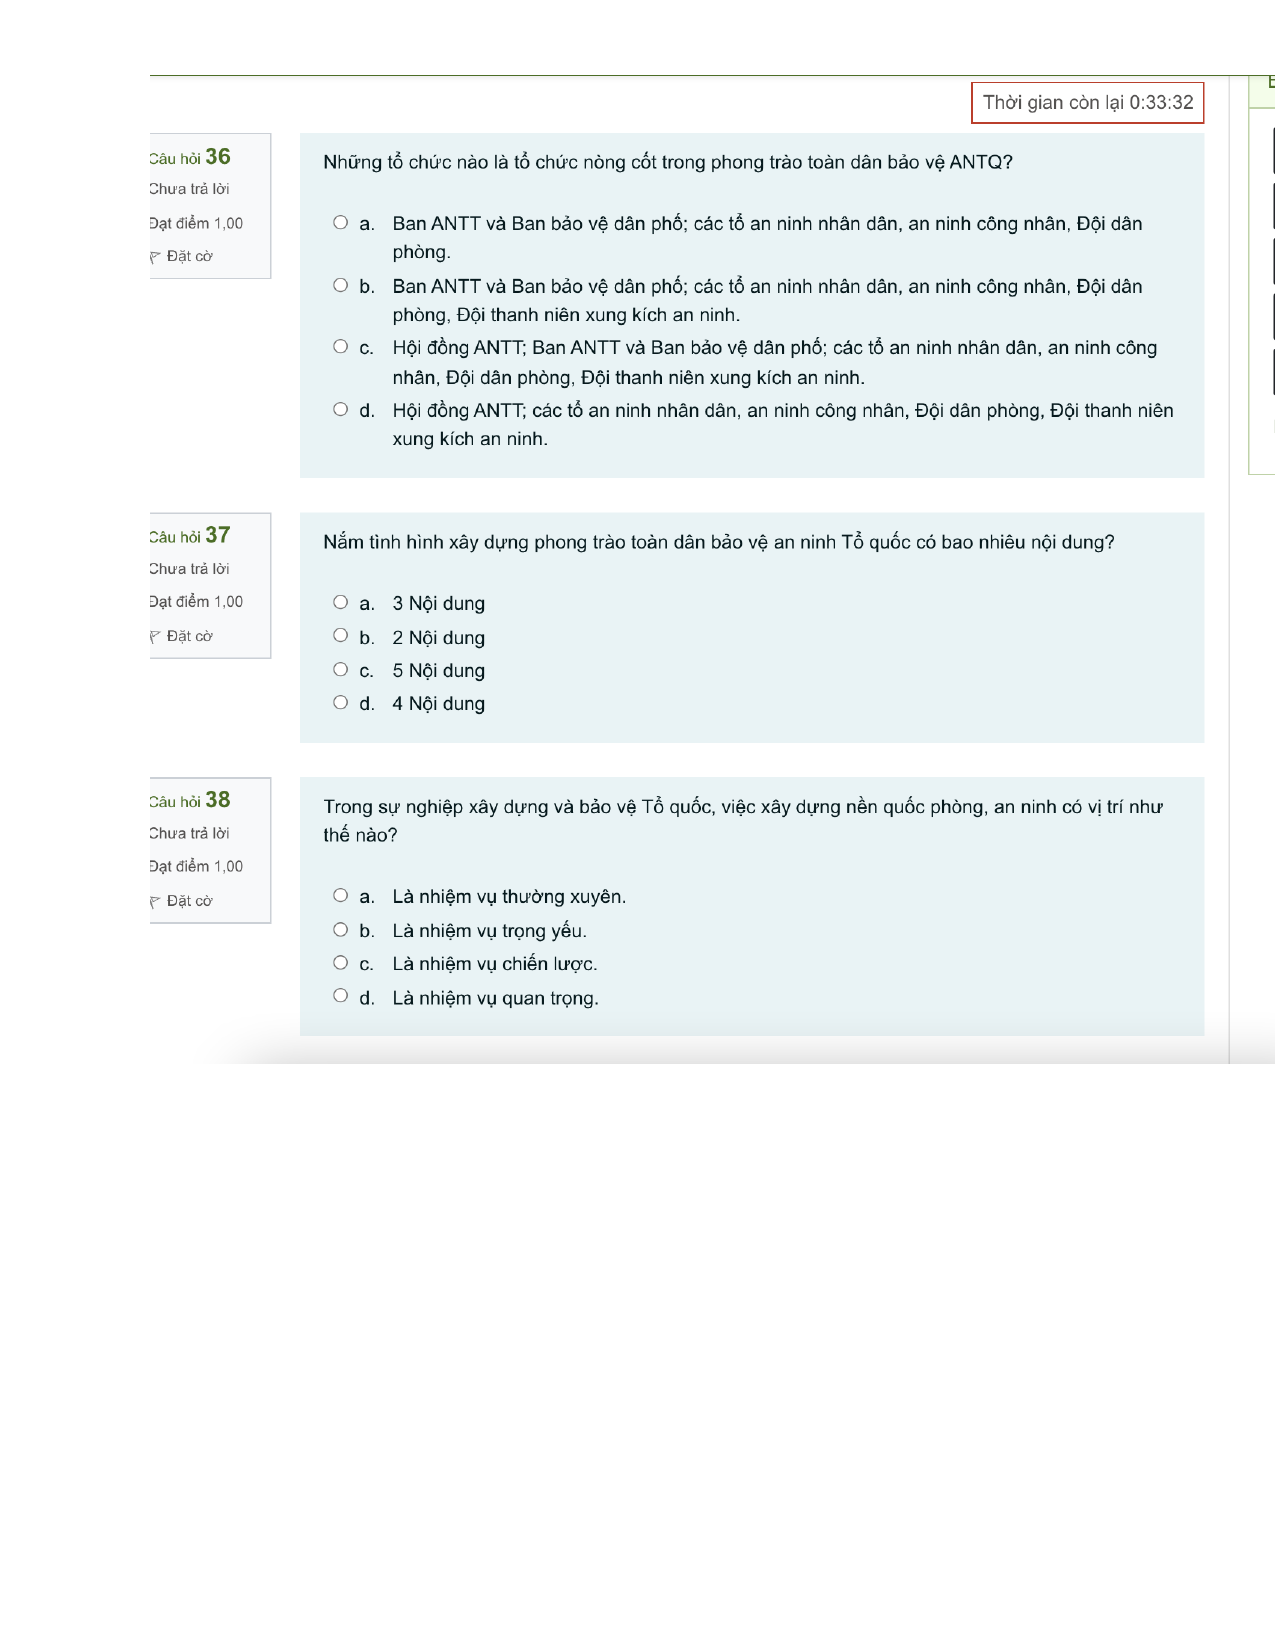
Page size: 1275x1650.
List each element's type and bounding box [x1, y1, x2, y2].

picture [150, 75, 1275, 1064]
